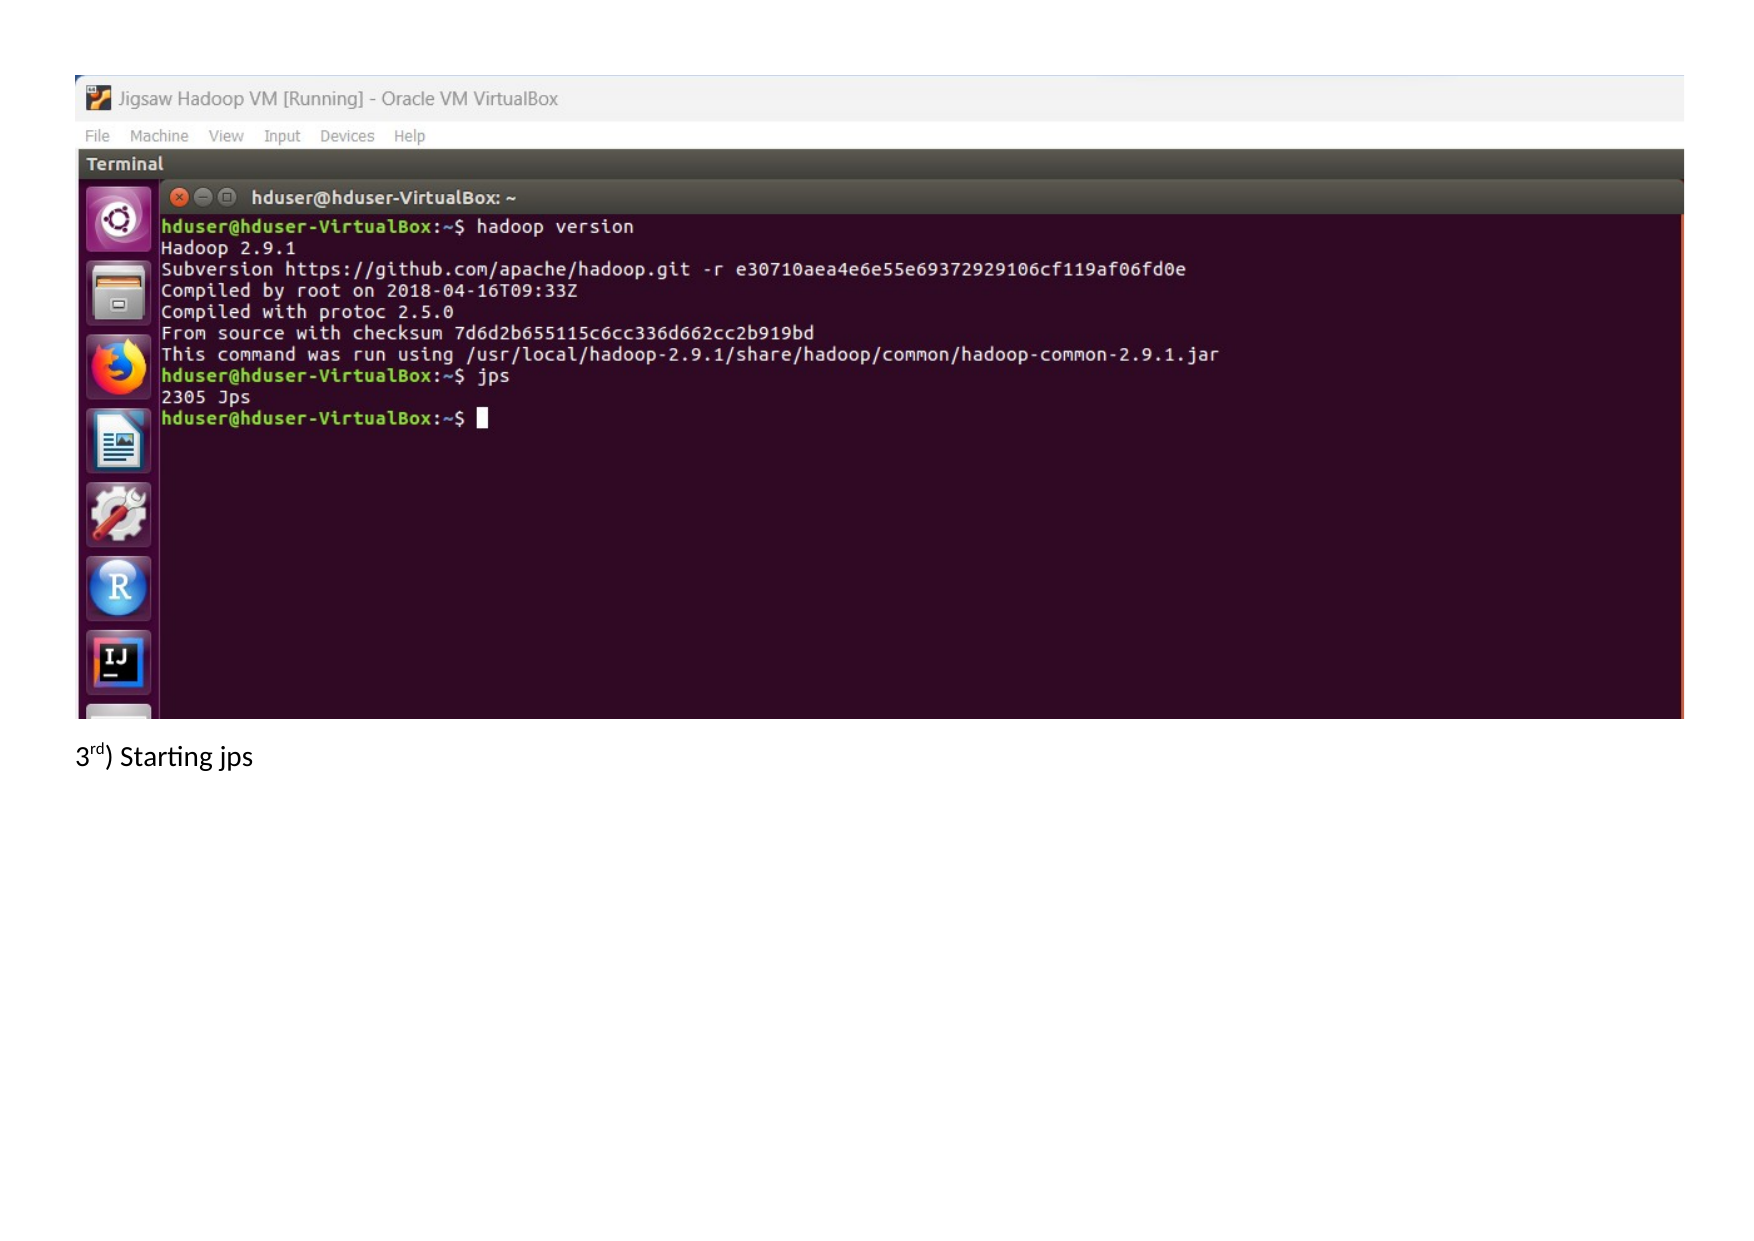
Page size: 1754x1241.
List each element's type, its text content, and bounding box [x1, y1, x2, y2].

text 3rd) Starting jps [75, 738, 1691, 773]
picture [75, 75, 1685, 719]
